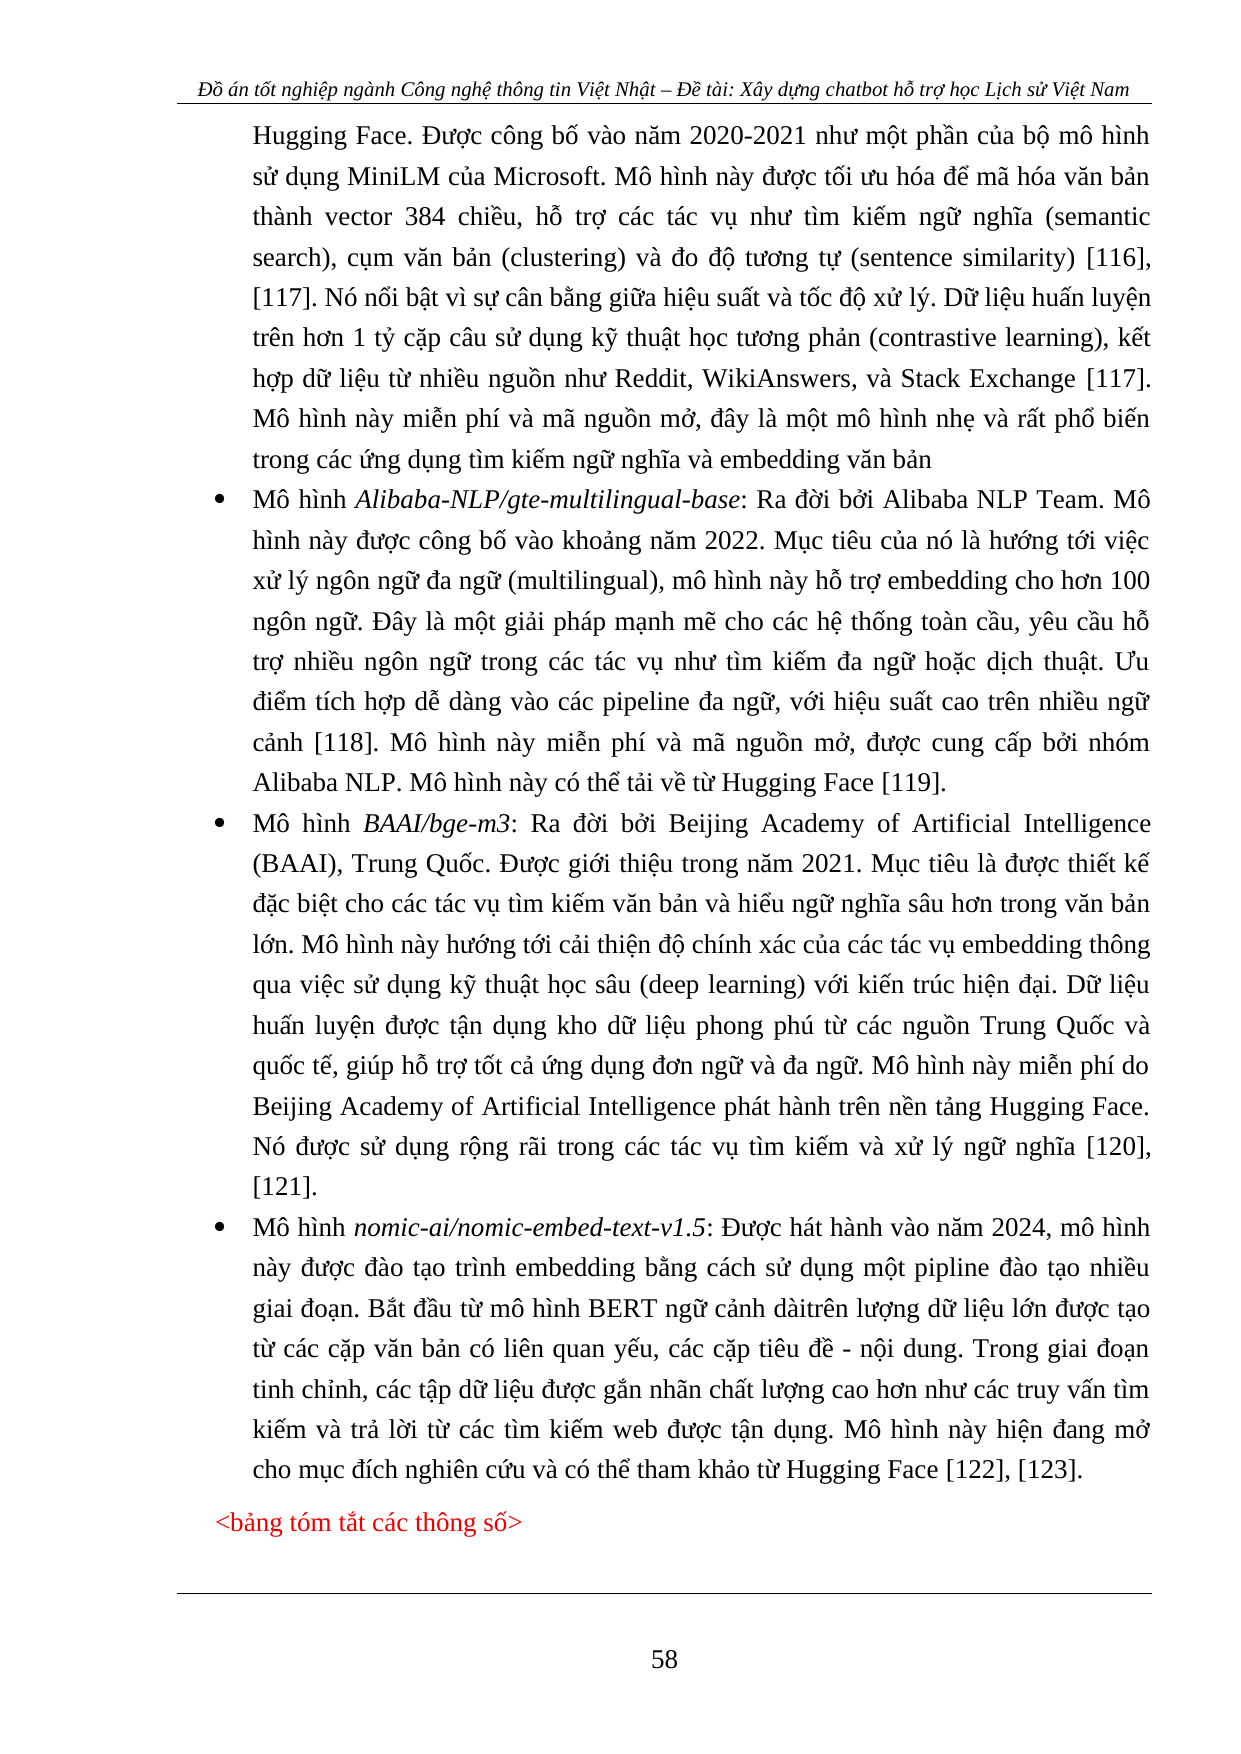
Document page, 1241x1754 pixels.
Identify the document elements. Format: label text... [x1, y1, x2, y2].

list Mô hình nomic-ai/nomic-embed-text-v1.5: Được hát hành vào năm 2024, mô hình này được đào tạo trình embedding bằng cách sử dụng một pipline đào tạo nhiều giai đoạn. Bắt đầu từ mô hình BERT ngữ cảnh dàitrên lượng dữ liệu lớn được tạo từ các cặp văn bản có liên quan yếu, các cặp tiêu đề - nội dung. Trong giai đoạn tinh chỉnh, các tập dữ liệu được gắn nhãn chất lượng cao hơn như các truy vấn tìm kiếm và trả lời từ các tìm kiếm web được tận dụng. Mô hình này hiện đang mở cho mục đích nghiên cứu và có thể tham khảo từ Hugging Face . [215, 1211, 1152, 1485]
list Mô hình BAAI/bge-m3: Ra đời bởi Beijing Academy of Artificial Intelligence (BAAI), Trung Quốc. Được giới thiệu trong năm 2021. Mục tiêu là được thiết kế đặc biệt cho các tác vụ tìm kiếm văn bản và hiểu ngữ nghĩa sâu hơn trong văn bản lớn. Mô hình này hướng tới cải thiện độ chính xác của các tác vụ embedding thông qua việc sử dụng kỹ thuật học sâu (deep learning) với kiến trúc hiện đại. Dữ liệu huấn luyện được tận dụng kho dữ liệu phong phú từ các nguồn Trung Quốc và quốc tế, giúp hỗ trợ tốt cả ứng dụng đơn ngữ và đa ngữ. Mô hình này miễn phí do Beijing Academy of Artificial Intelligence phát hành trên nền tảng Hugging Face. Nó được sử dụng rộng rãi trong các tác vụ tìm kiếm và xử lý ngữ nghĩa ​. [215, 807, 1152, 1202]
list Mô hình Alibaba-NLP/gte-multilingual-base: Ra đời bởi Alibaba NLP Team. Mô hình này được công bố vào khoảng năm 2022. Mục tiêu của nó là hướng tới việc xử lý ngôn ngữ đa ngữ (multilingual), mô hình này hỗ trợ embedding cho hơn 100 ngôn ngữ. Đây là một giải pháp mạnh mẽ cho các hệ thống toàn cầu, yêu cầu hỗ trợ nhiều ngôn ngữ trong các tác vụ như tìm kiếm đa ngữ hoặc dịch thuật. Ưu điểm tích hợp dễ dàng vào các pipeline đa ngữ, với hiệu suất cao trên nhiều ngữ cảnh . Mô hình này miễn phí và mã nguồn mở, được cung cấp bởi nhóm Alibaba NLP. Mô hình này có thể tải về từ Hugging Face . [215, 483, 1152, 797]
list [215, 119, 1152, 474]
text <bảng tóm tắt các thông số> [215, 1506, 1152, 1538]
